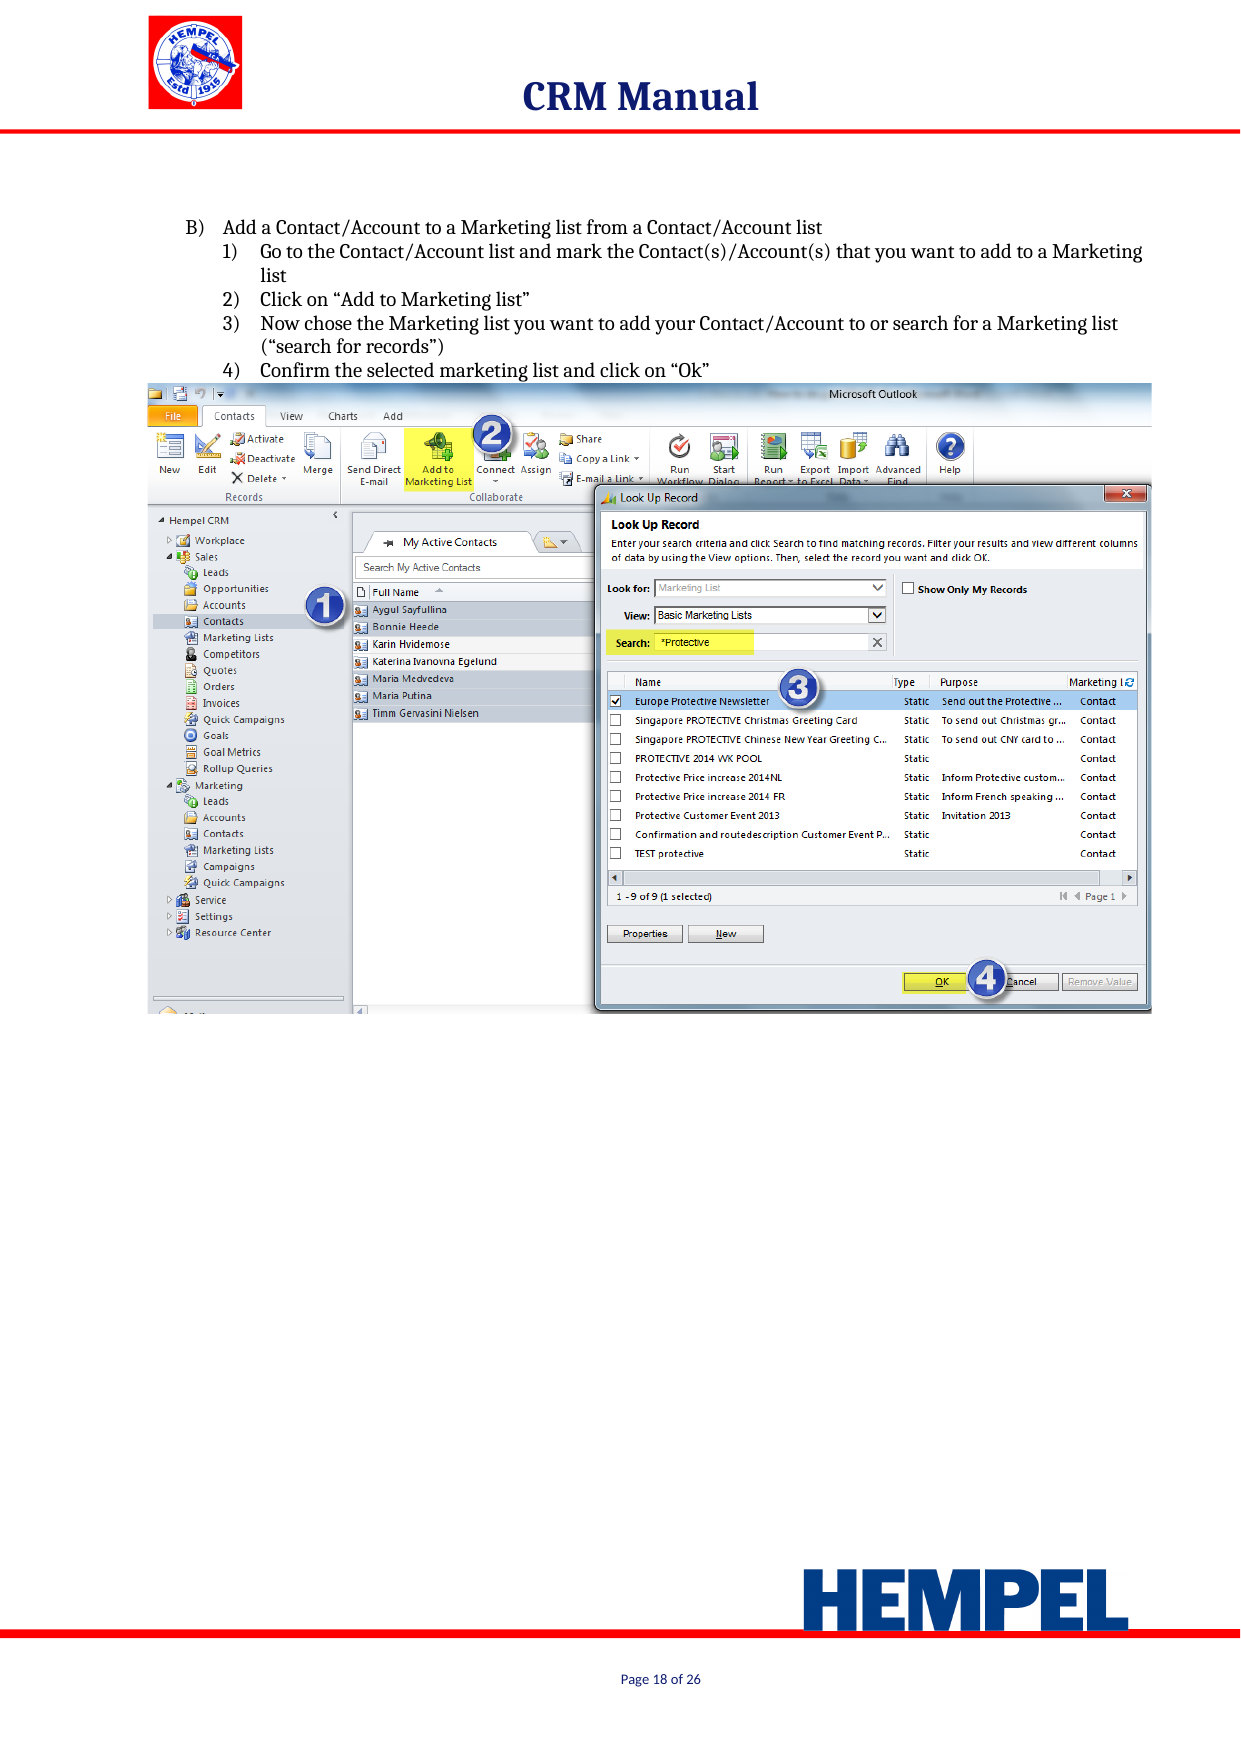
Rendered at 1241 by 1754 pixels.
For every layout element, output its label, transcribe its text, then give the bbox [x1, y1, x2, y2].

list Click on “Add to Marketing list” [223, 287, 1152, 311]
list Confirm the selected marketing list and click on “Ok” [223, 359, 1152, 383]
list Go to the Contact/Account list and mark the Contact(s)/Account(s) that you want to add to a Marketing list [223, 239, 1152, 287]
picture [147, 14, 243, 110]
picture [803, 1569, 1129, 1631]
picture [147, 383, 1152, 1014]
list Add a Contact/Account to a Marketing list from a Contact/Account list [185, 215, 1152, 239]
list Now chose the Marketing list you want to add your Contact/Account to or search for a Marketing list (“search for records”) [223, 311, 1152, 359]
